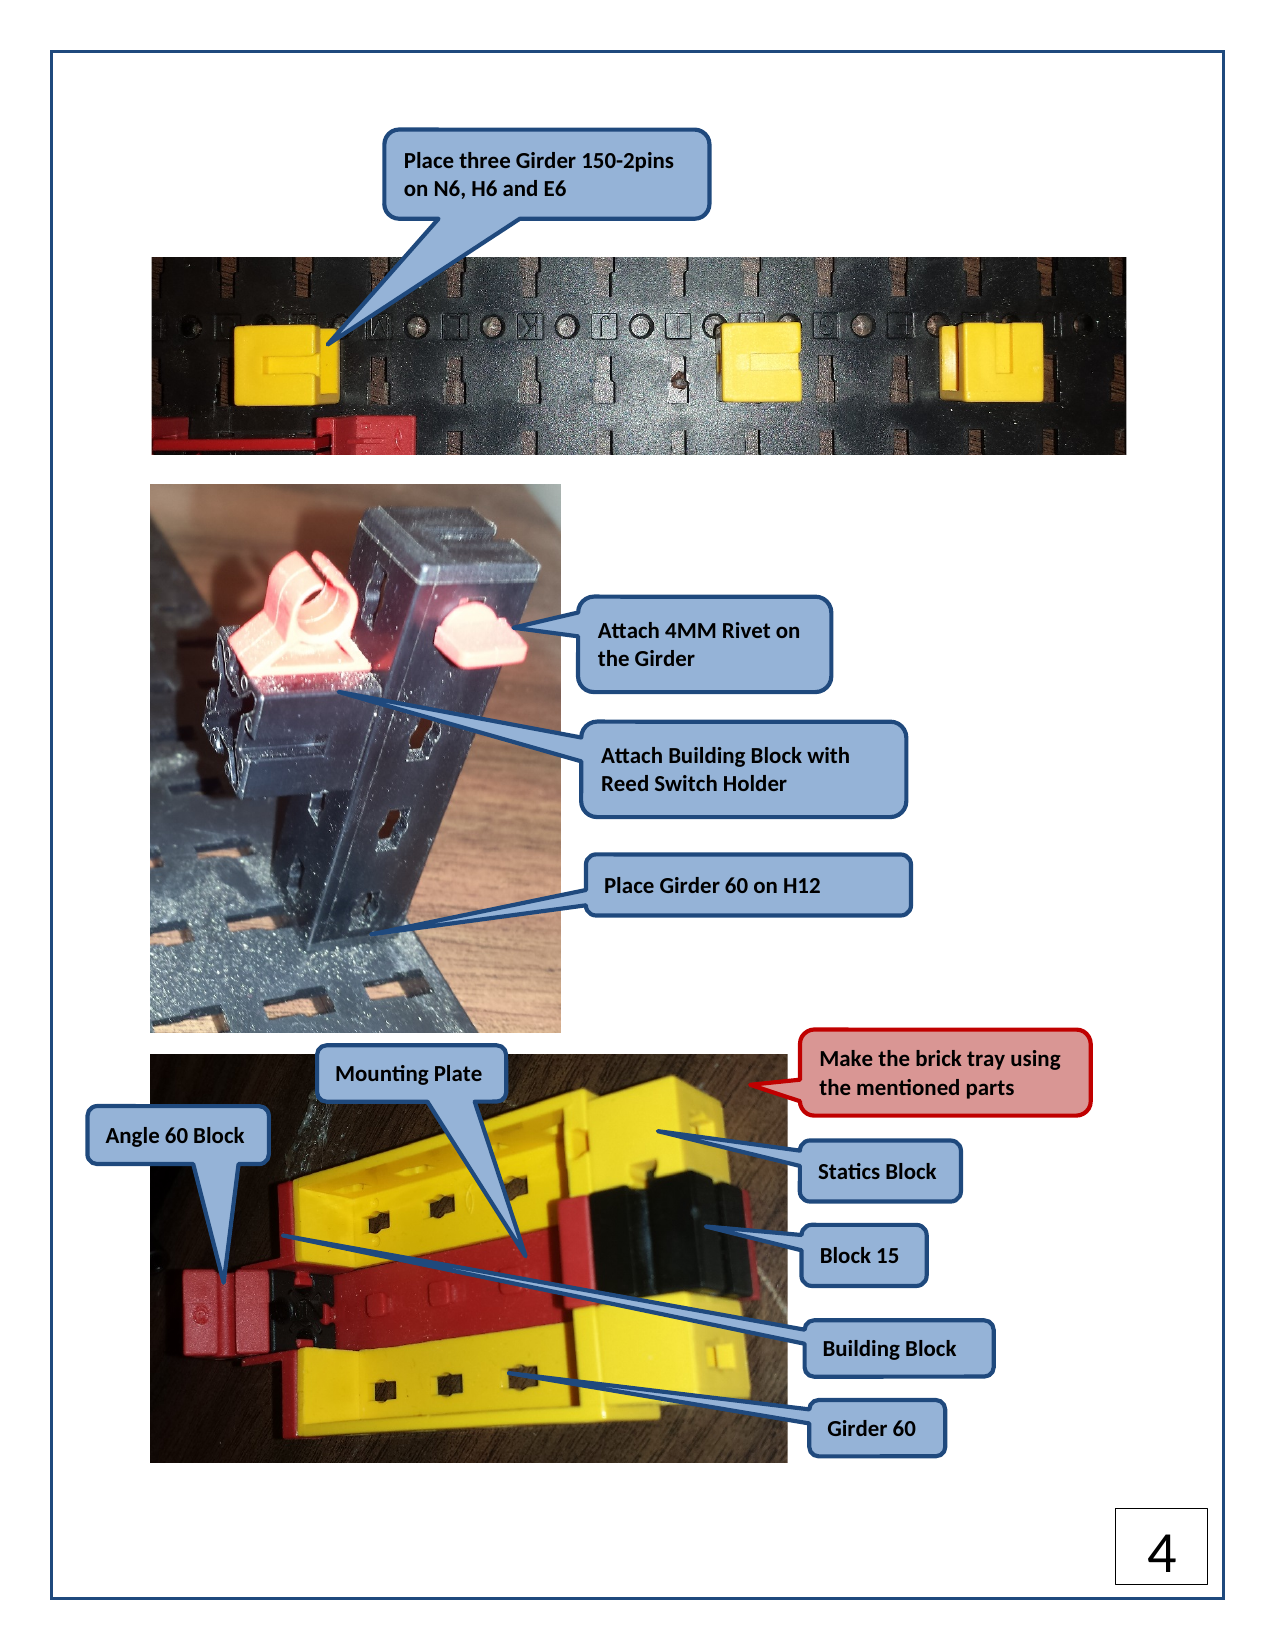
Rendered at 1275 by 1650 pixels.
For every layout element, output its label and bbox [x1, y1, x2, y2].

picture [151, 257, 1127, 455]
picture [150, 1054, 788, 1463]
picture [150, 484, 561, 1033]
